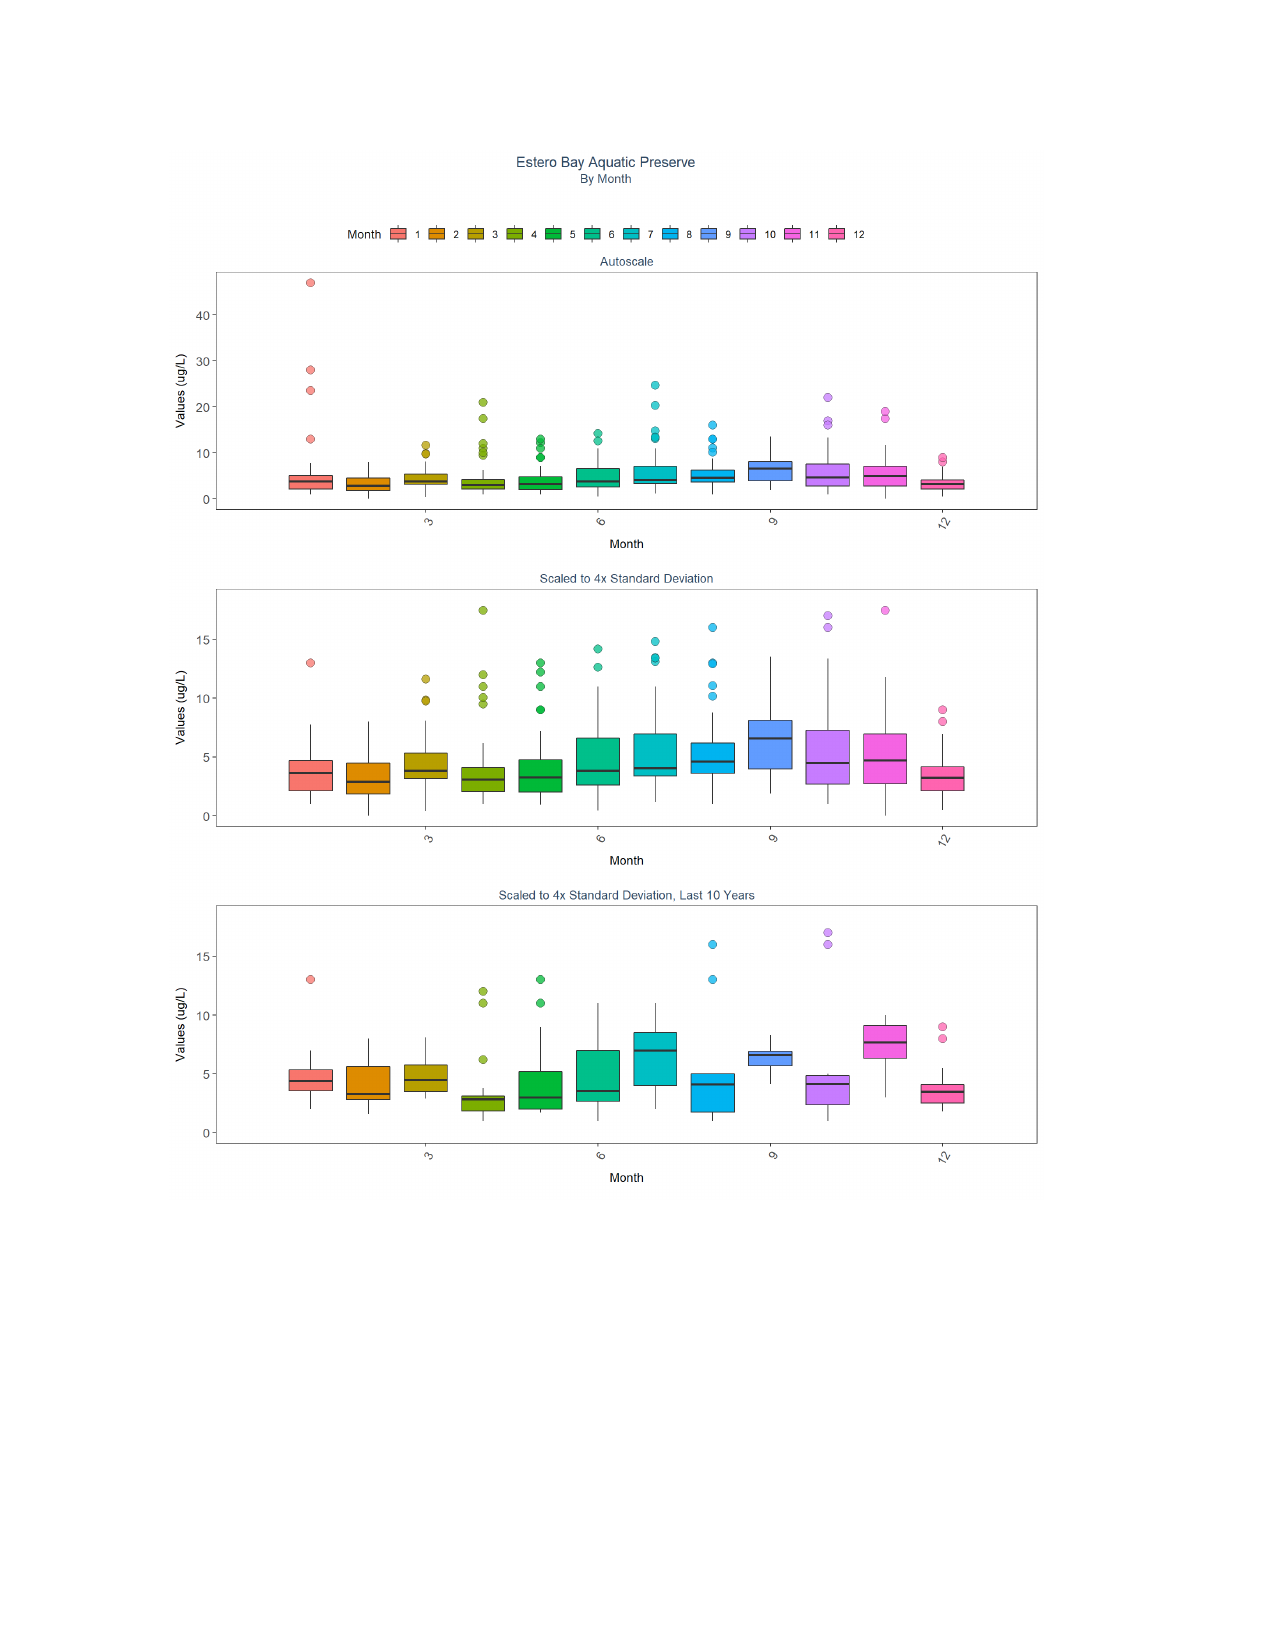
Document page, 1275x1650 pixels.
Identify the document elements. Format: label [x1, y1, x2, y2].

picture [168, 150, 1044, 1200]
